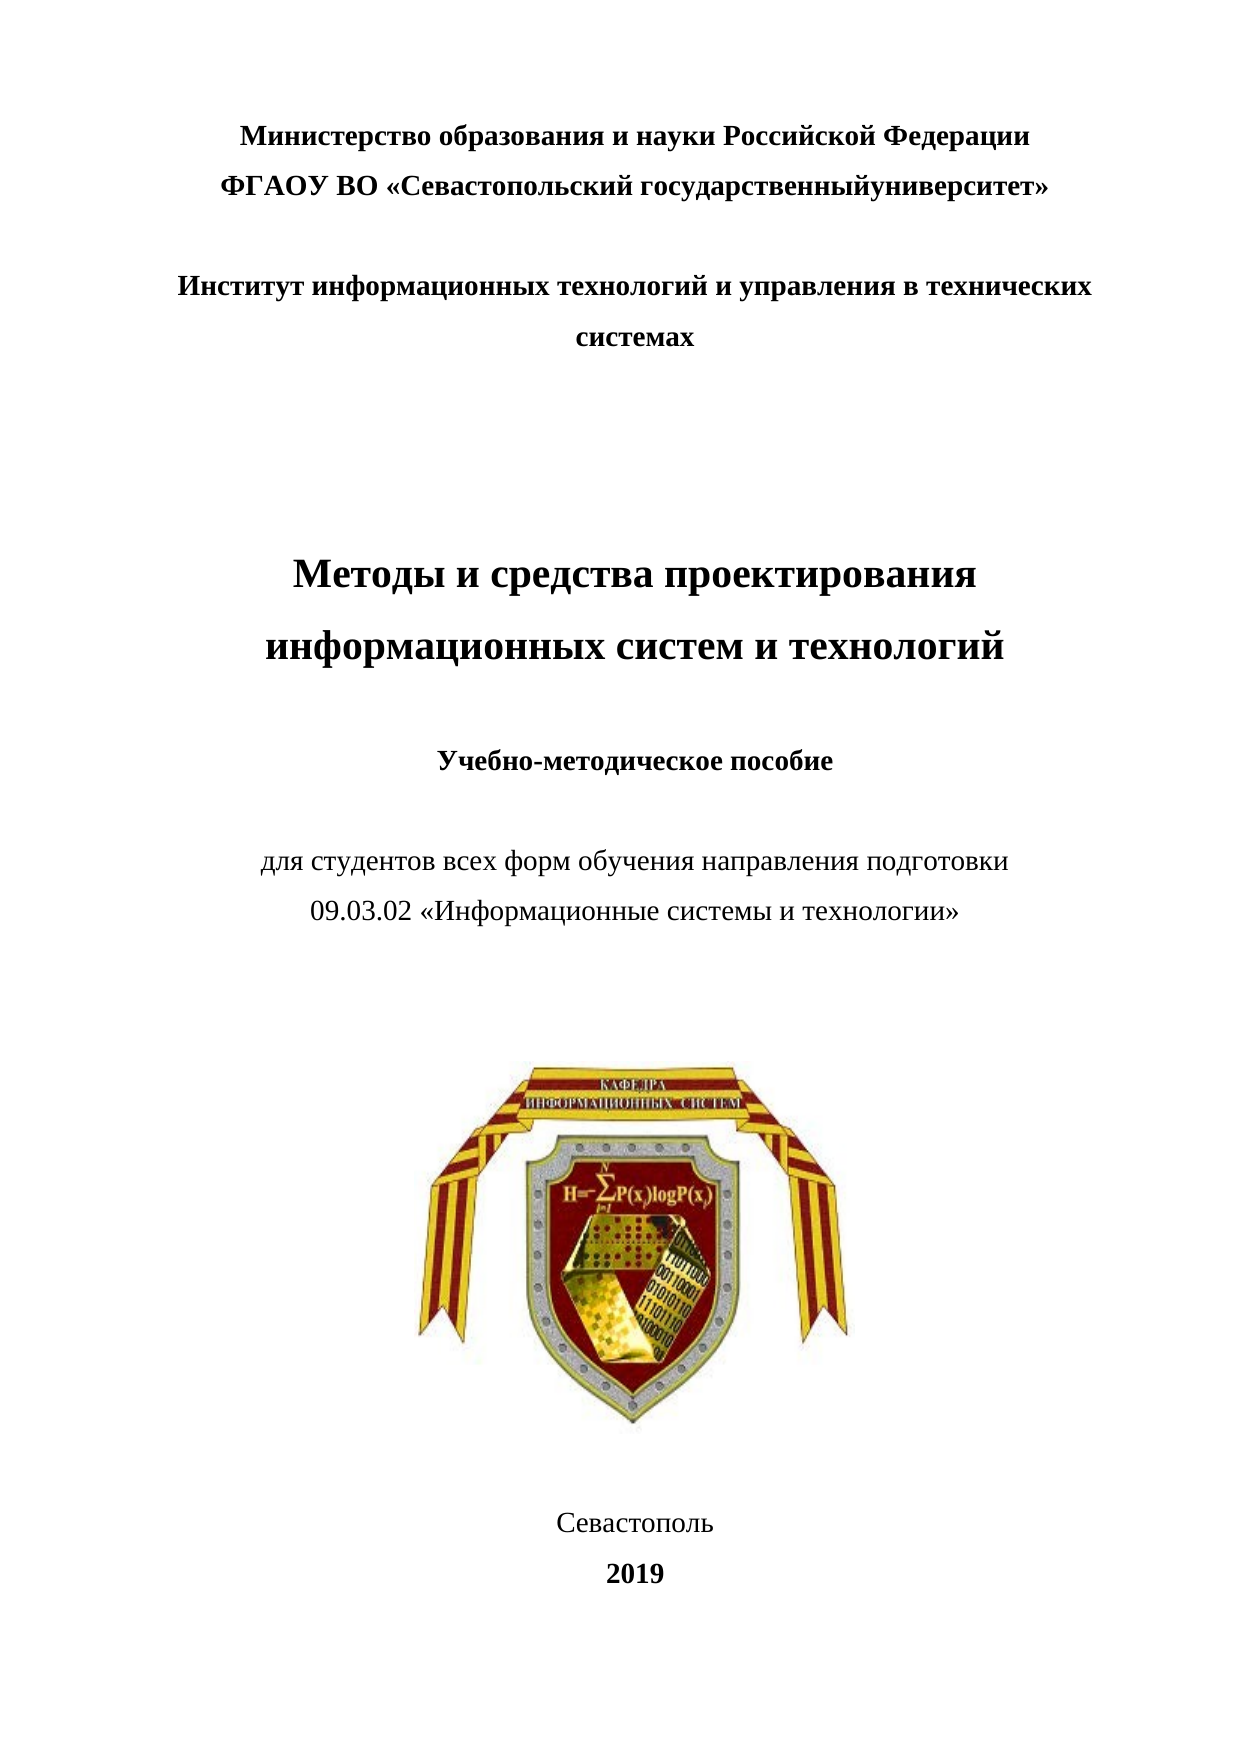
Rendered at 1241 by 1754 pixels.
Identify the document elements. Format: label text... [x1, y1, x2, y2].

text 09.03.02 «Информационные системы и технологии» [118, 893, 1152, 926]
text для студентов всех форм обучения направления подготовки [118, 843, 1152, 876]
text Севастополь [118, 1505, 1152, 1539]
text Институт информационных технологий и управления в технических системах [118, 268, 1152, 352]
text 2019 [118, 1556, 1152, 1589]
picture [414, 1061, 855, 1434]
text Министерство образования и науки Российской Федерации [118, 118, 1152, 152]
text Учебно-методическое пособие [118, 743, 1152, 776]
text Методы и средства проектирования информационных систем и технологий [118, 549, 1152, 669]
text ФГАОУ ВО «Севастопольский государственныйуниверситет» [118, 168, 1152, 202]
